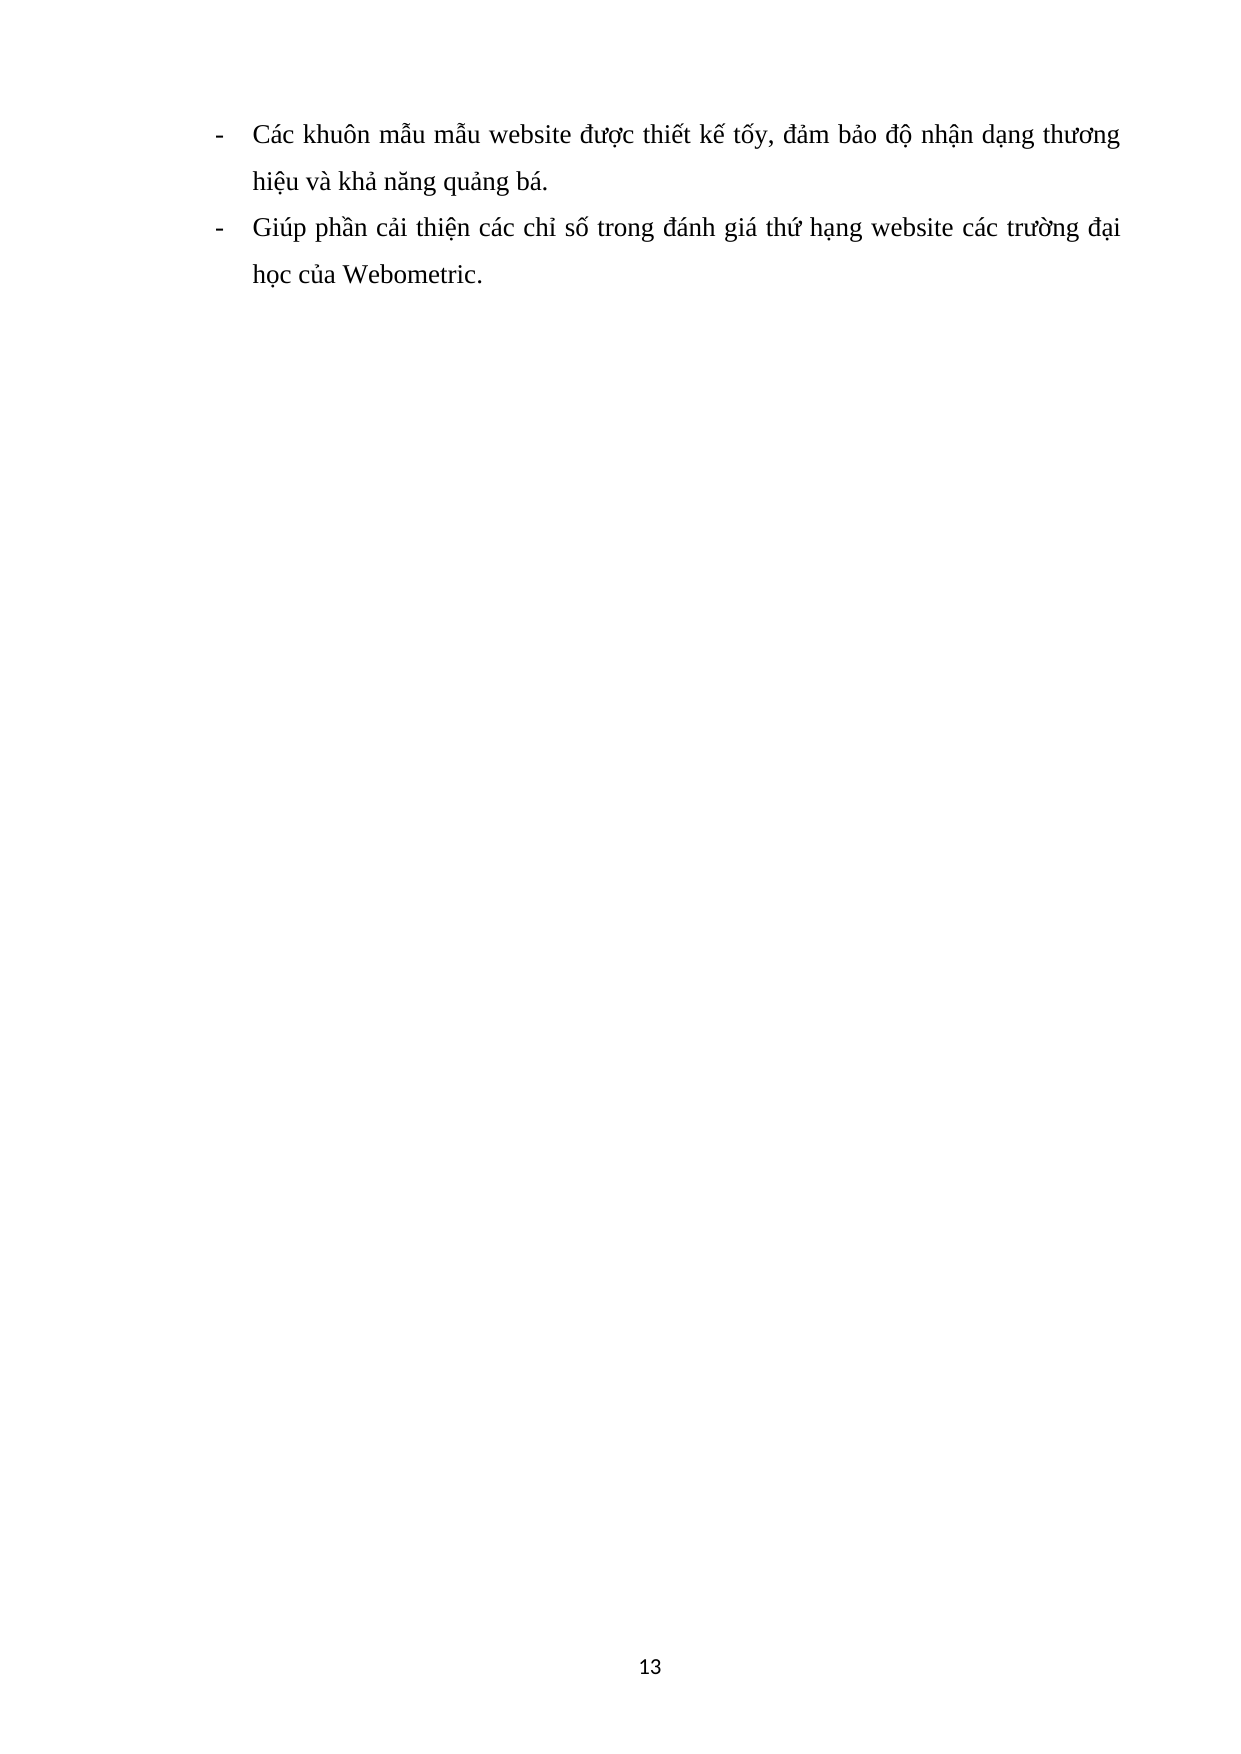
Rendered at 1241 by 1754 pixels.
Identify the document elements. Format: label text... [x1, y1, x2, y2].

text Các khuôn mẫu mẫu website được thiết kế tốy, đảm bảo độ nhận dạng thương hiệu và khả năng quảng bá. [215, 118, 1122, 196]
text Giúp phần cải thiện các chỉ số trong đánh giá thứ hạng website các trường đại học của Webometric. [215, 211, 1122, 289]
